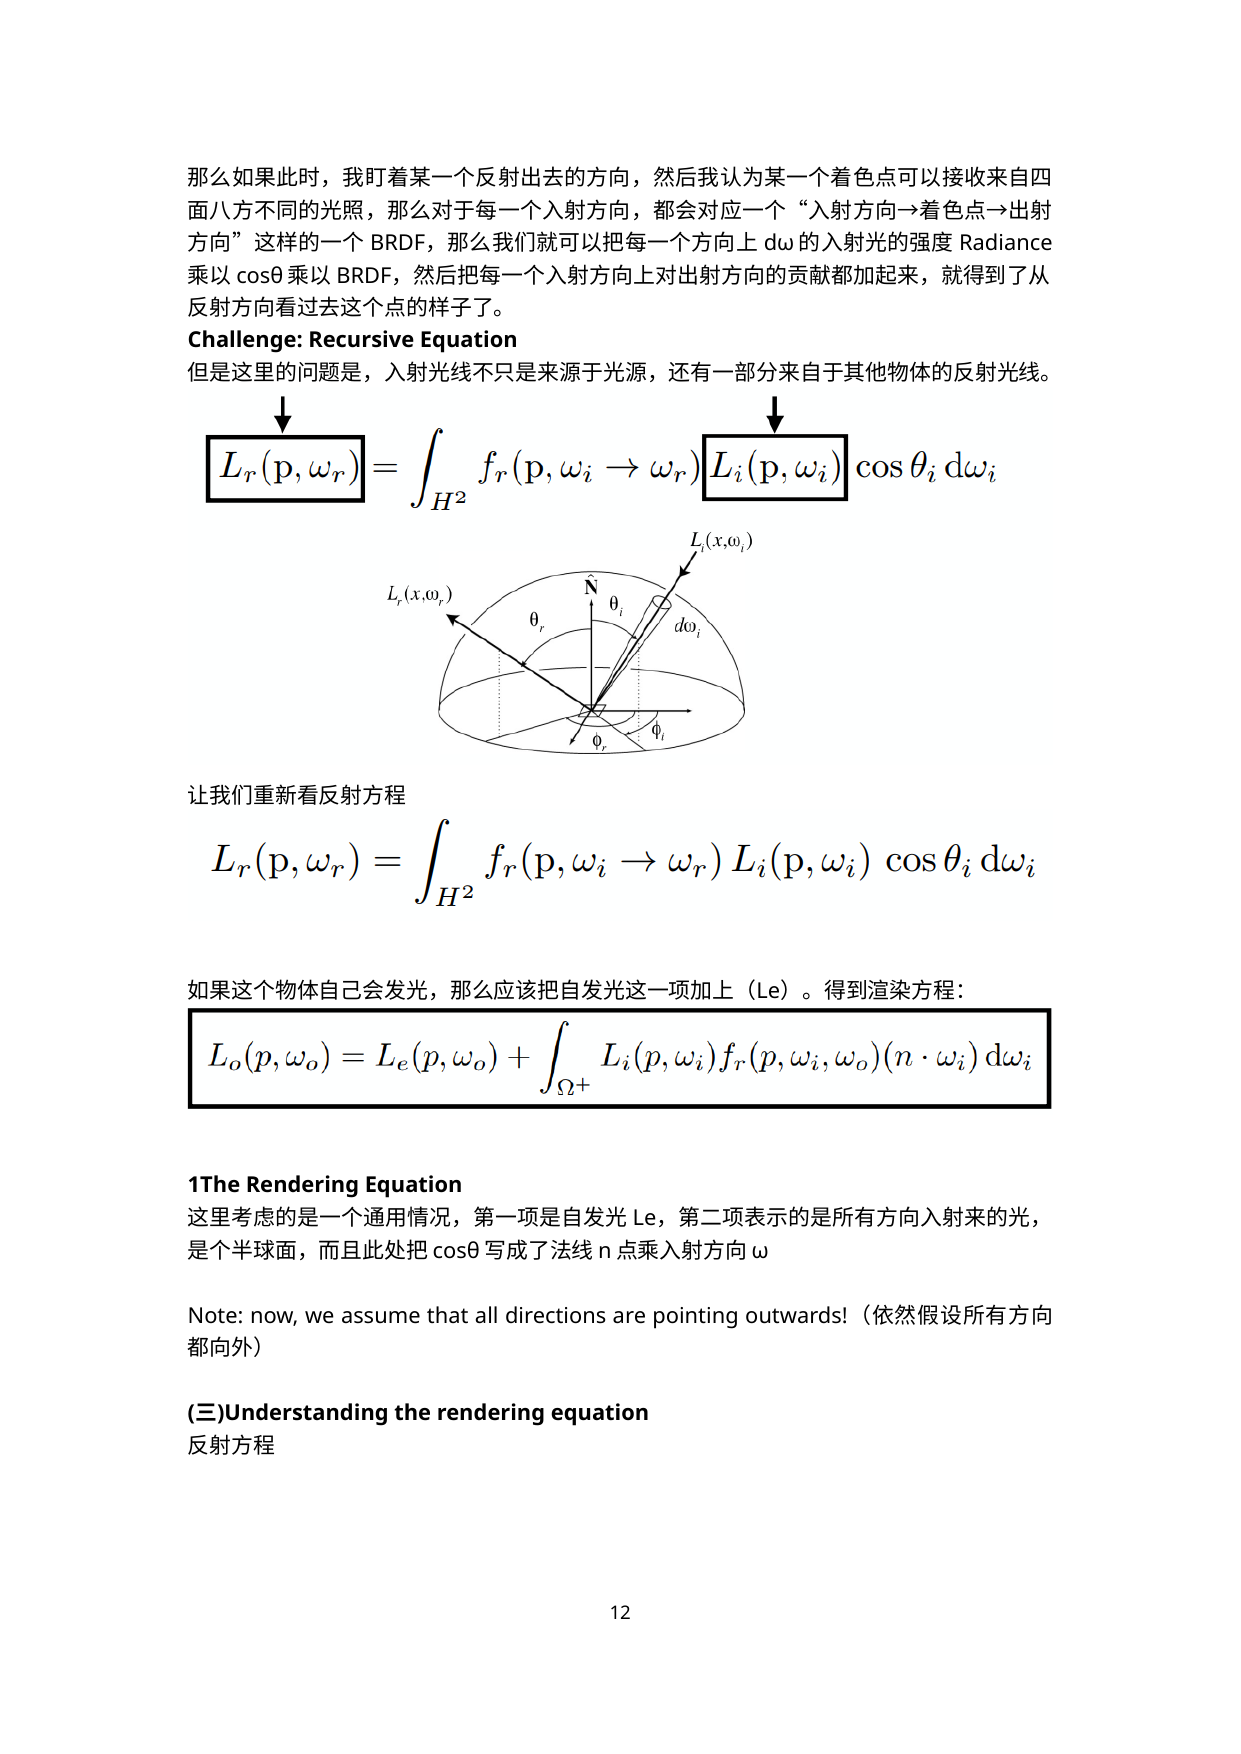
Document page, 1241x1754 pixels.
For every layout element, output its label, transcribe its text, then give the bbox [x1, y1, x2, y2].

text 如果这个物体自己会发光，那么应该把自发光这一项加上（Le）。得到渲染方程： [187, 972, 1053, 1004]
subtitle 1The Rendering Equation [187, 1167, 1053, 1200]
text 那么如果此时，我盯着某一个反射出去的方向，然后我认为某一个着色点可以接收来自四面八方不同的光照，那么对于每一个入射方向，都会对应一个“入射方向→着色点→出射方向”这样的一个BRDF，那么我们就可以把每一个方向上dω的入射光的强度Radiance乘以cosθ乘以BRDF，然后把每一个入射方向上对出射方向的贡献都加起来，就得到了从反射方向看过去这个点的样子了。 [187, 160, 1053, 322]
text Note: now, we assume that all directions are pointing outwards!（依然假设所有方向都向外） [187, 1297, 1053, 1362]
text 反射方程 [187, 1427, 1053, 1460]
text 让我们重新看反射方程 [187, 777, 1053, 809]
picture [187, 1004, 1053, 1115]
subtitle Challenge: Recursive Equation [187, 322, 1053, 355]
text 这里考虑的是一个通用情况，第一项是自发光Le，第二项表示的是所有方向入射来的光，是个半球面，而且此处把cosθ写成了法线n点乘入射方向ω [187, 1200, 1053, 1265]
picture [187, 387, 1053, 765]
picture [187, 809, 1053, 921]
subtitle (三)Understanding the rendering equation [187, 1395, 1053, 1427]
text 但是这里的问题是，入射光线不只是来源于光源，还有一部分来自于其他物体的反射光线。 [187, 355, 1053, 387]
